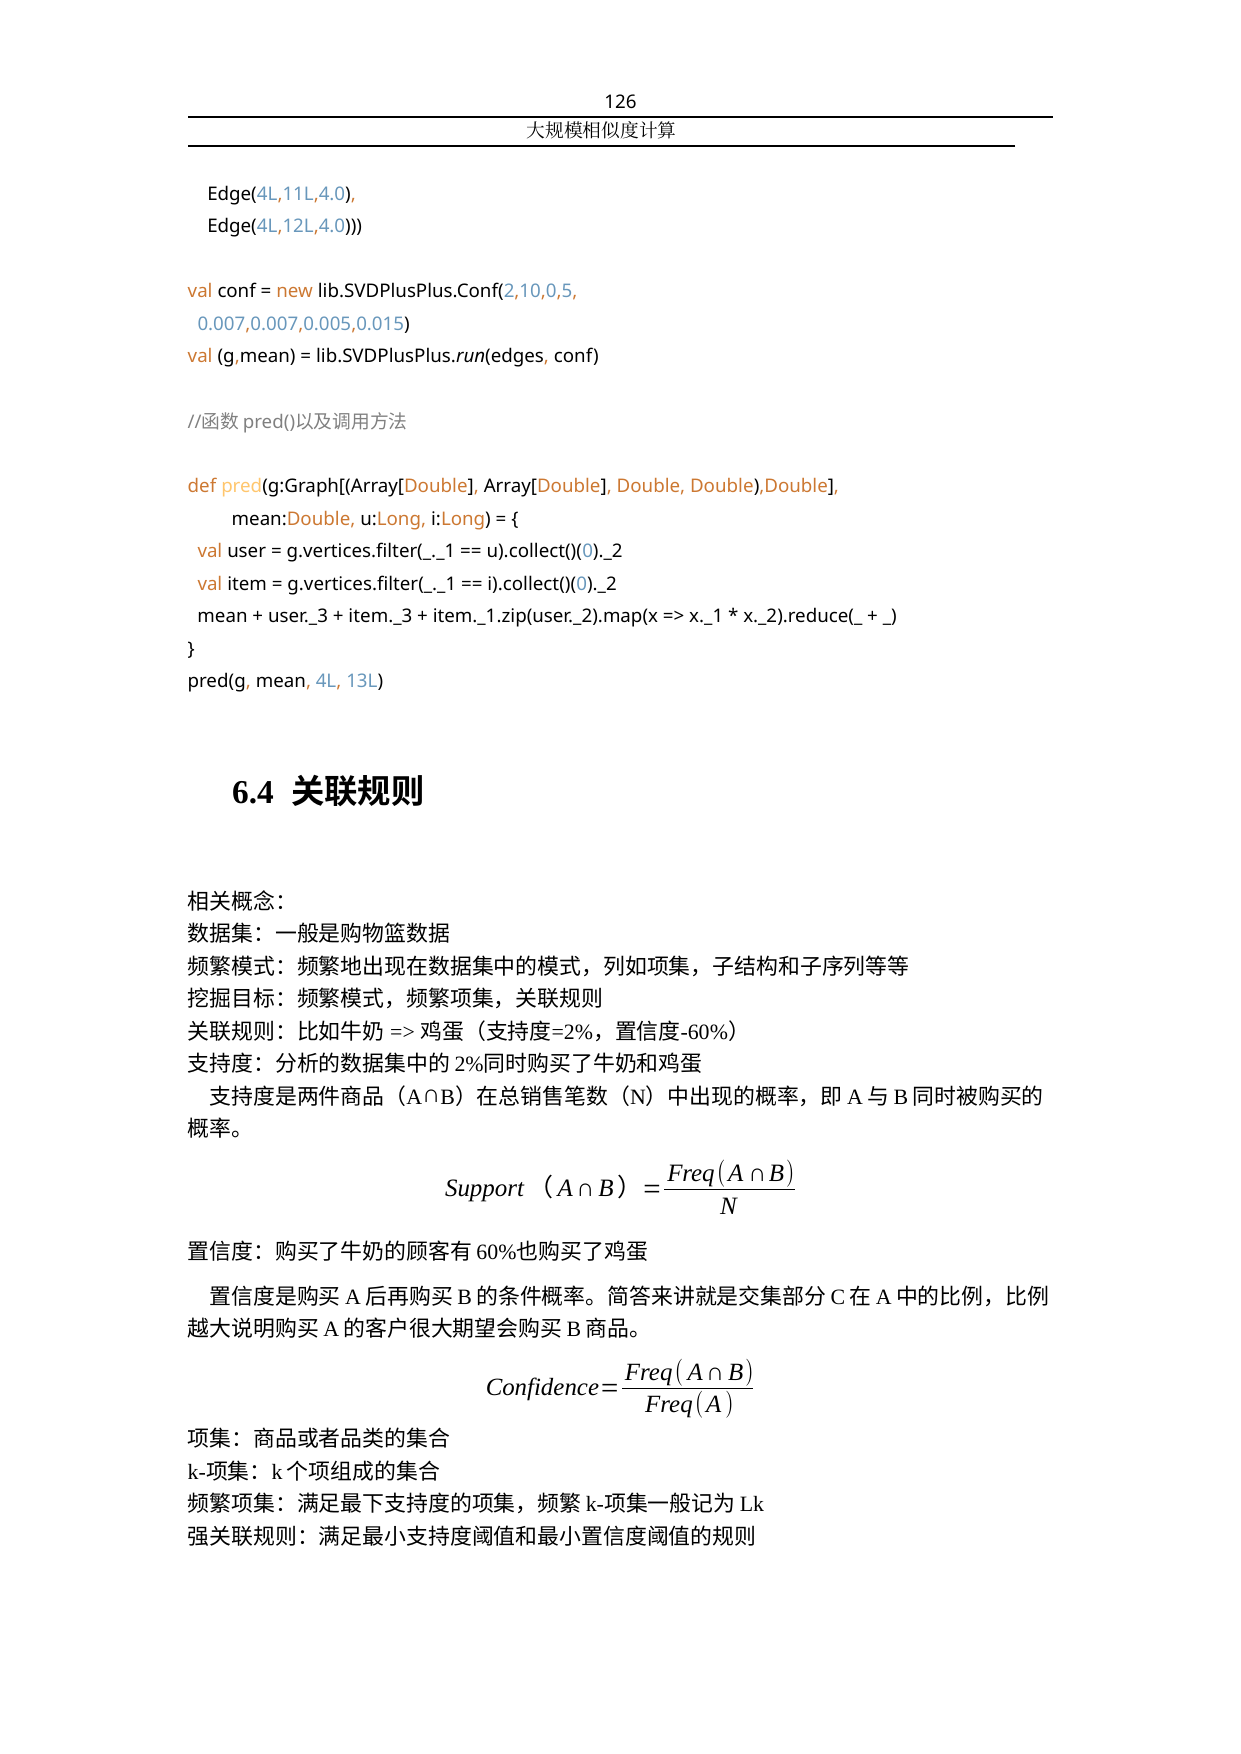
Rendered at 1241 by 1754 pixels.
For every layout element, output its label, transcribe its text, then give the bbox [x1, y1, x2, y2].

text 置信度：购买了牛奶的顾客有60%也购买了鸡蛋 [187, 1233, 1053, 1266]
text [187, 177, 1053, 697]
text 置信度是购买A后再购买B的条件概率。简答来讲就是交集部分C在A中的比例，比例越大说明购买A的客户很大期望会购买B商品。 [187, 1278, 1053, 1343]
text 支持度是两件商品（AB）在总销售笔数（N）中出现的概率，即A与B同时被购买的概率。 [187, 1078, 1053, 1143]
text 相关概念： [187, 883, 1053, 916]
subtitle 关联规则 [232, 756, 1053, 821]
text 数据集：一般是购物篮数据 [187, 916, 1053, 948]
text 频繁模式：频繁地出现在数据集中的模式，列如项集，子结构和子序列等等 [187, 948, 1053, 981]
list k-项集：k个项组成的集合 [187, 1453, 1053, 1486]
list 频繁项集：满足最下支持度的项集，频繁k-项集一般记为Lk [187, 1486, 1053, 1518]
text 挖掘目标：频繁模式，频繁项集，关联规则 [187, 981, 1053, 1013]
text 关联规则：比如牛奶 => 鸡蛋（支持度=2%，置信度-60%） [187, 1013, 1053, 1046]
list 强关联规则：满足最小支持度阈值和最小置信度阈值的规则 [187, 1518, 1053, 1551]
list 项集：商品或者品类的集合 [187, 1421, 1053, 1453]
text 支持度：分析的数据集中的2%同时购买了牛奶和鸡蛋 [187, 1046, 1053, 1078]
